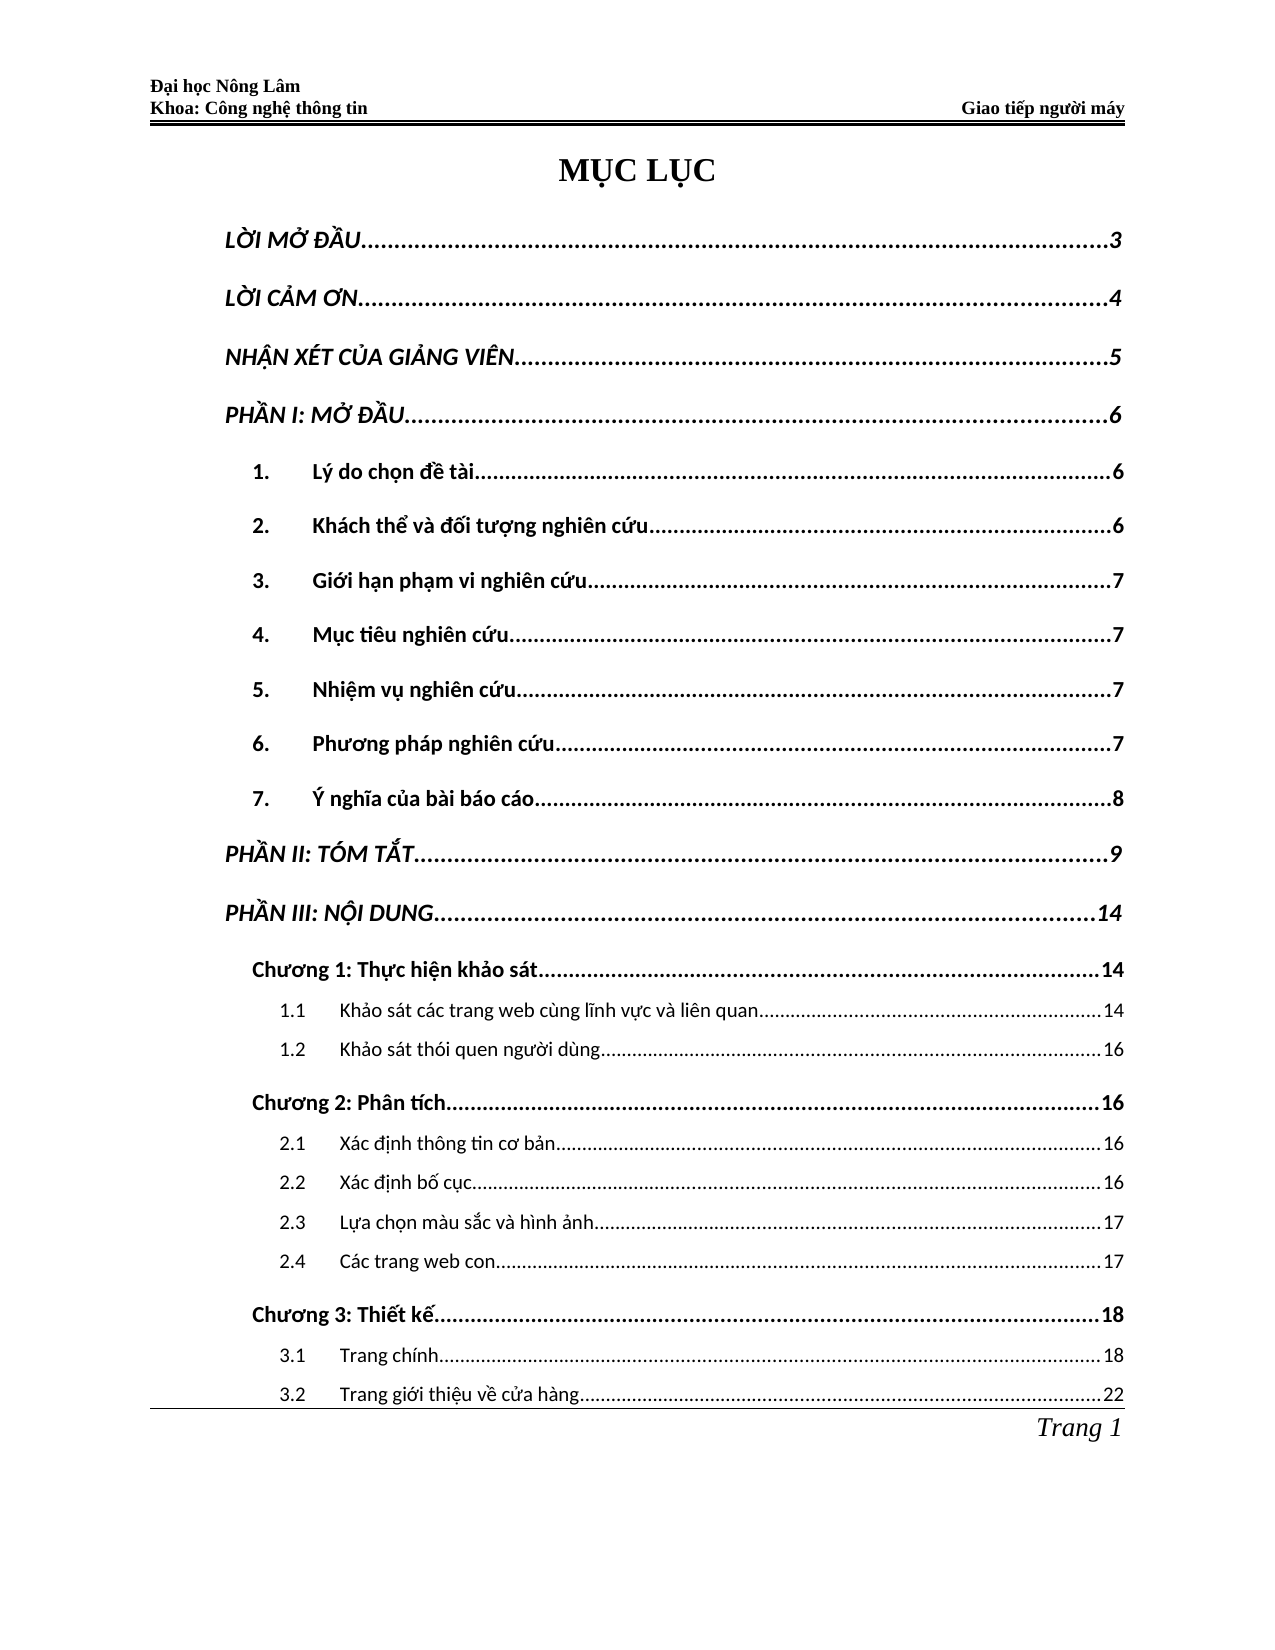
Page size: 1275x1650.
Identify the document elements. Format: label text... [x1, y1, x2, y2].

text 3.2 Trang giới thiệu về cửa hàng 22 [204, 1381, 1125, 1407]
text PHẦN II: TÓM TẮT 9 [150, 838, 1125, 869]
text 4. Mục tiêu nghiên cứu 7 [177, 621, 1125, 648]
text 3. Giới hạn phạm vi nghiên cứu 7 [177, 566, 1125, 594]
text 6. Phương pháp nghiên cứu 7 [177, 729, 1125, 757]
text 1.1 Khảo sát các trang web cùng lĩnh vực và liên quan 14 [204, 997, 1125, 1022]
text 2. Khách thể và đối tượng nghiên cứu 6 [177, 512, 1125, 539]
text 3.1 Trang chính 18 [204, 1342, 1125, 1367]
text NHẬN XÉT CỦA GIẢNG VIÊN 5 [150, 341, 1125, 371]
text 2.4 Các trang web con 17 [204, 1248, 1125, 1274]
text Chương 3: Thiết kế 18 [177, 1300, 1125, 1328]
text LỜI MỞ ĐẦU 3 [150, 224, 1125, 255]
text Chương 2: Phân tích 16 [177, 1088, 1125, 1116]
text 7. Ý nghĩa của bài báo cáo 8 [177, 784, 1125, 812]
text LỜI CẢM ƠN 4 [150, 282, 1125, 313]
text 2.3 Lựa chọn màu sắc và hình ảnh 17 [204, 1209, 1125, 1234]
text 2.2 Xác định bố cục 16 [204, 1169, 1125, 1195]
text MỤC LỤC [150, 150, 1125, 188]
text 1. Lý do chọn đề tài 6 [177, 457, 1125, 485]
text PHẦN I: MỞ ĐẦU 6 [150, 399, 1125, 429]
text Chương 1: Thực hiện khảo sát 14 [177, 955, 1125, 983]
text PHẦN III: NỘI DUNG 14 [150, 897, 1125, 927]
text 2.1 Xác định thông tin cơ bản 16 [204, 1130, 1125, 1156]
text 5. Nhiệm vụ nghiên cứu 7 [177, 675, 1125, 703]
text 1.2 Khảo sát thói quen người dùng 16 [204, 1036, 1125, 1062]
